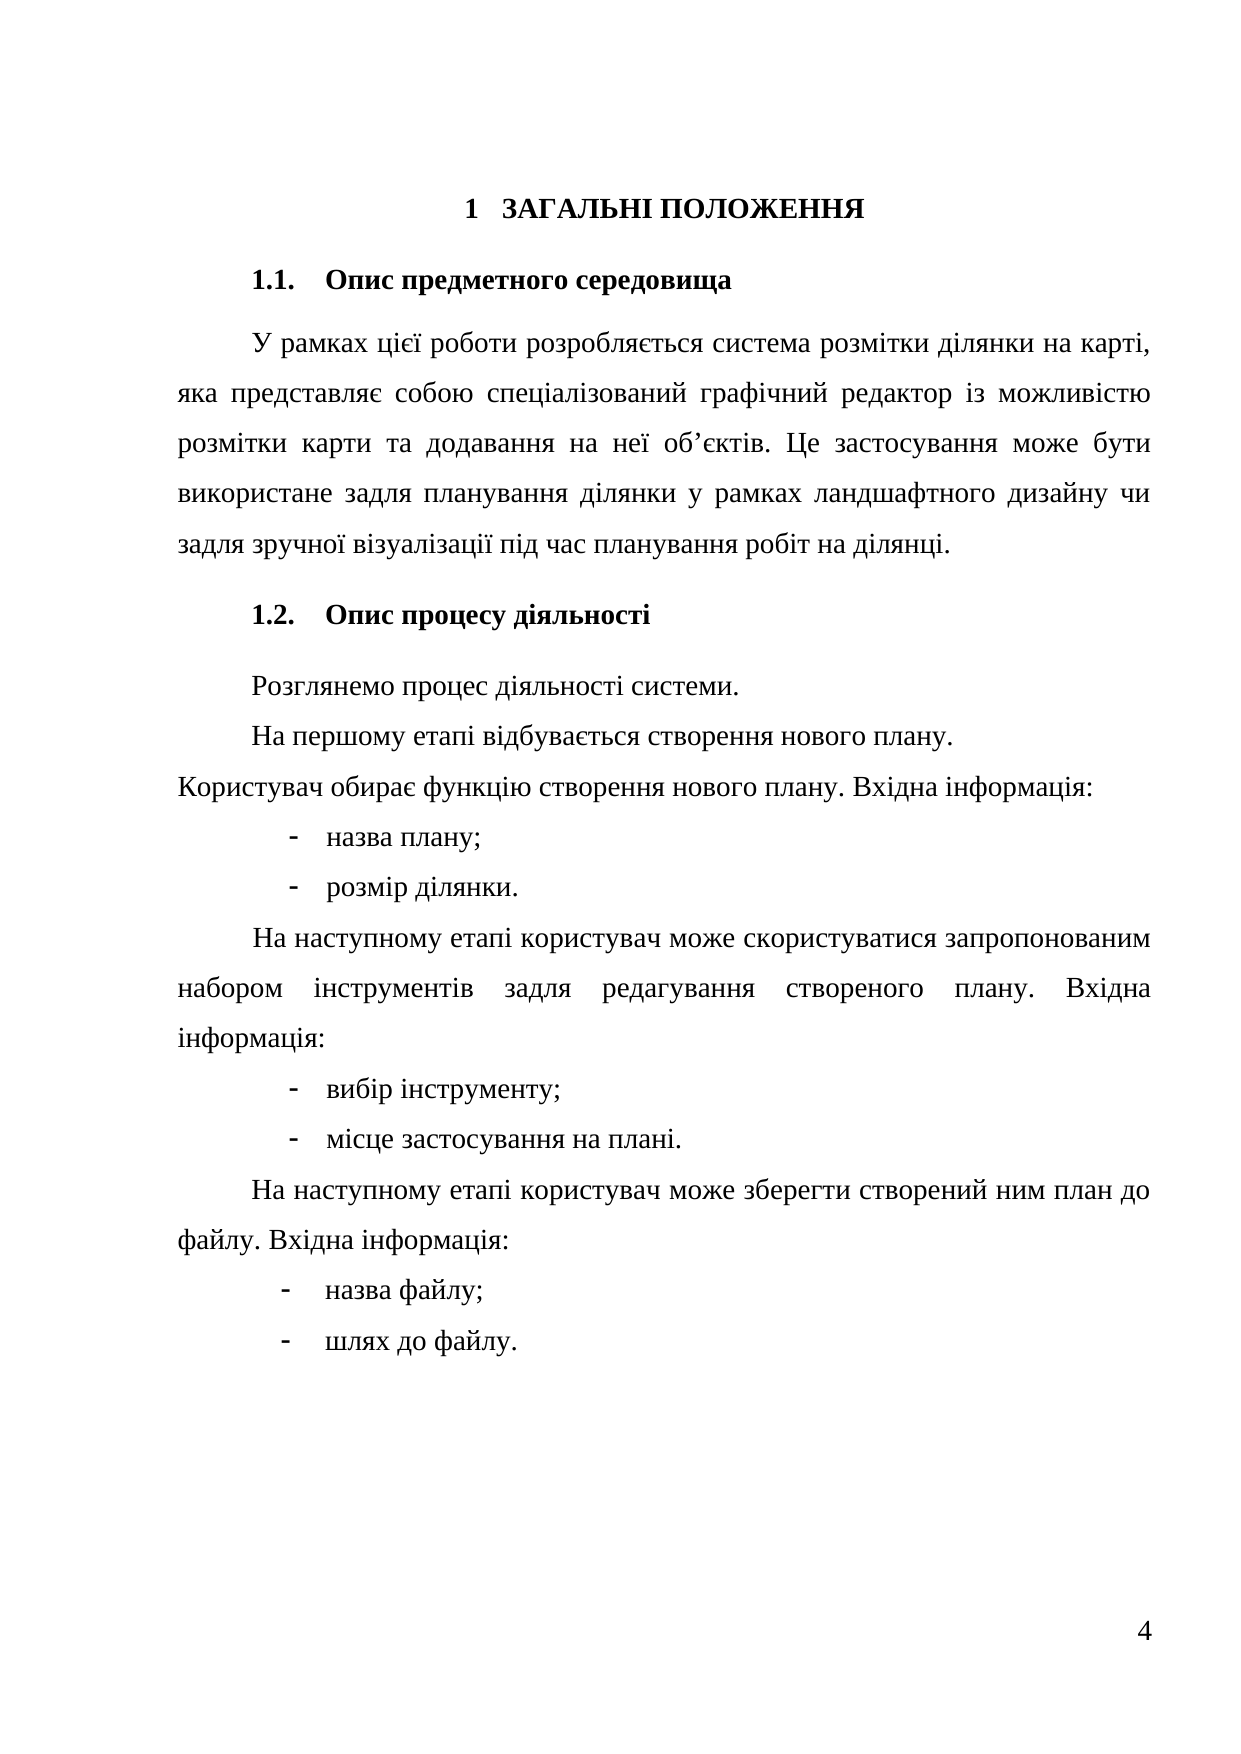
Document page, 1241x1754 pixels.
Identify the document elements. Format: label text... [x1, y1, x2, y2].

text На наступному етапі користувач може скористуватися запропонованим набором інструментів задля редагування створеного плану. Вхідна інформація: [177, 920, 1152, 1054]
text Користувач обирає функцію створення нового плану. Вхідна інформація: [177, 769, 1152, 802]
subtitle Опис предметного середовища [251, 262, 1152, 296]
list шлях до файлу. [281, 1323, 1152, 1356]
text На першому етапі відбувається створення нового плану. [177, 718, 1152, 752]
list розмір ділянки. [288, 869, 1152, 903]
text Розглянемо процес діяльності системи. [177, 668, 1152, 702]
subtitle Опис процесу діяльності [251, 597, 1152, 631]
list місце застосування на плані. [288, 1121, 1152, 1155]
text У рамках цієї роботи розробляється система розмітки ділянки на карті, яка представляє собою спеціалізований графічний редактор із можливістю розмітки карти та додавання на неї об’єктів. Це застосування може бути використане задля планування ділянки у рамках ландшафтного дизайну чи задля зручної візуалізації під час планування робіт на ділянці. [177, 325, 1152, 559]
list назва плану; [288, 819, 1152, 853]
subtitle Загальні положення [177, 191, 1152, 224]
list вибір інструменту; [288, 1071, 1152, 1104]
text На наступному етапі користувач може зберегти створений ним план до файлу. Вхідна інформація: [177, 1172, 1152, 1256]
list назва файлу; [281, 1272, 1152, 1306]
